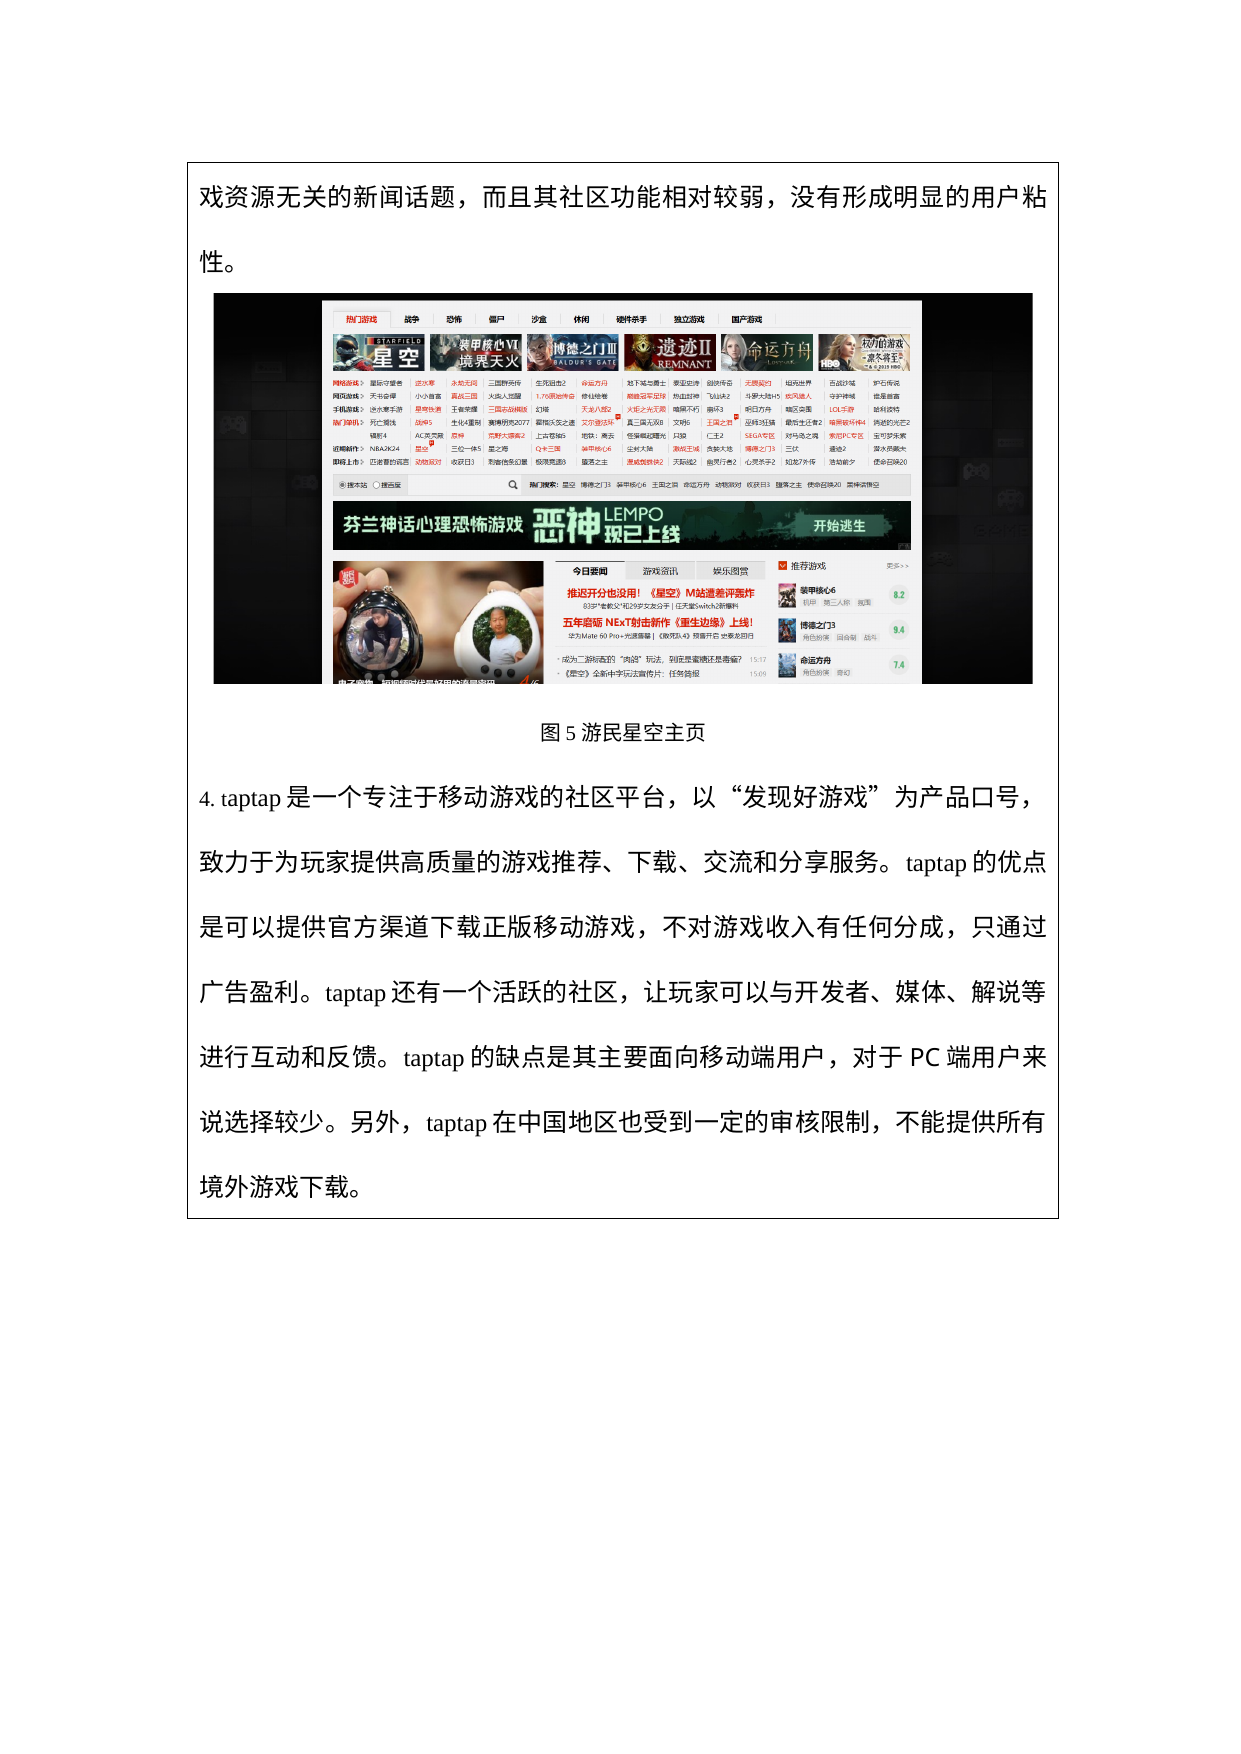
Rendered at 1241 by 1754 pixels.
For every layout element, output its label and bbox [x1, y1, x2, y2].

table_cell [188, 163, 1058, 1218]
picture [213, 293, 1033, 684]
